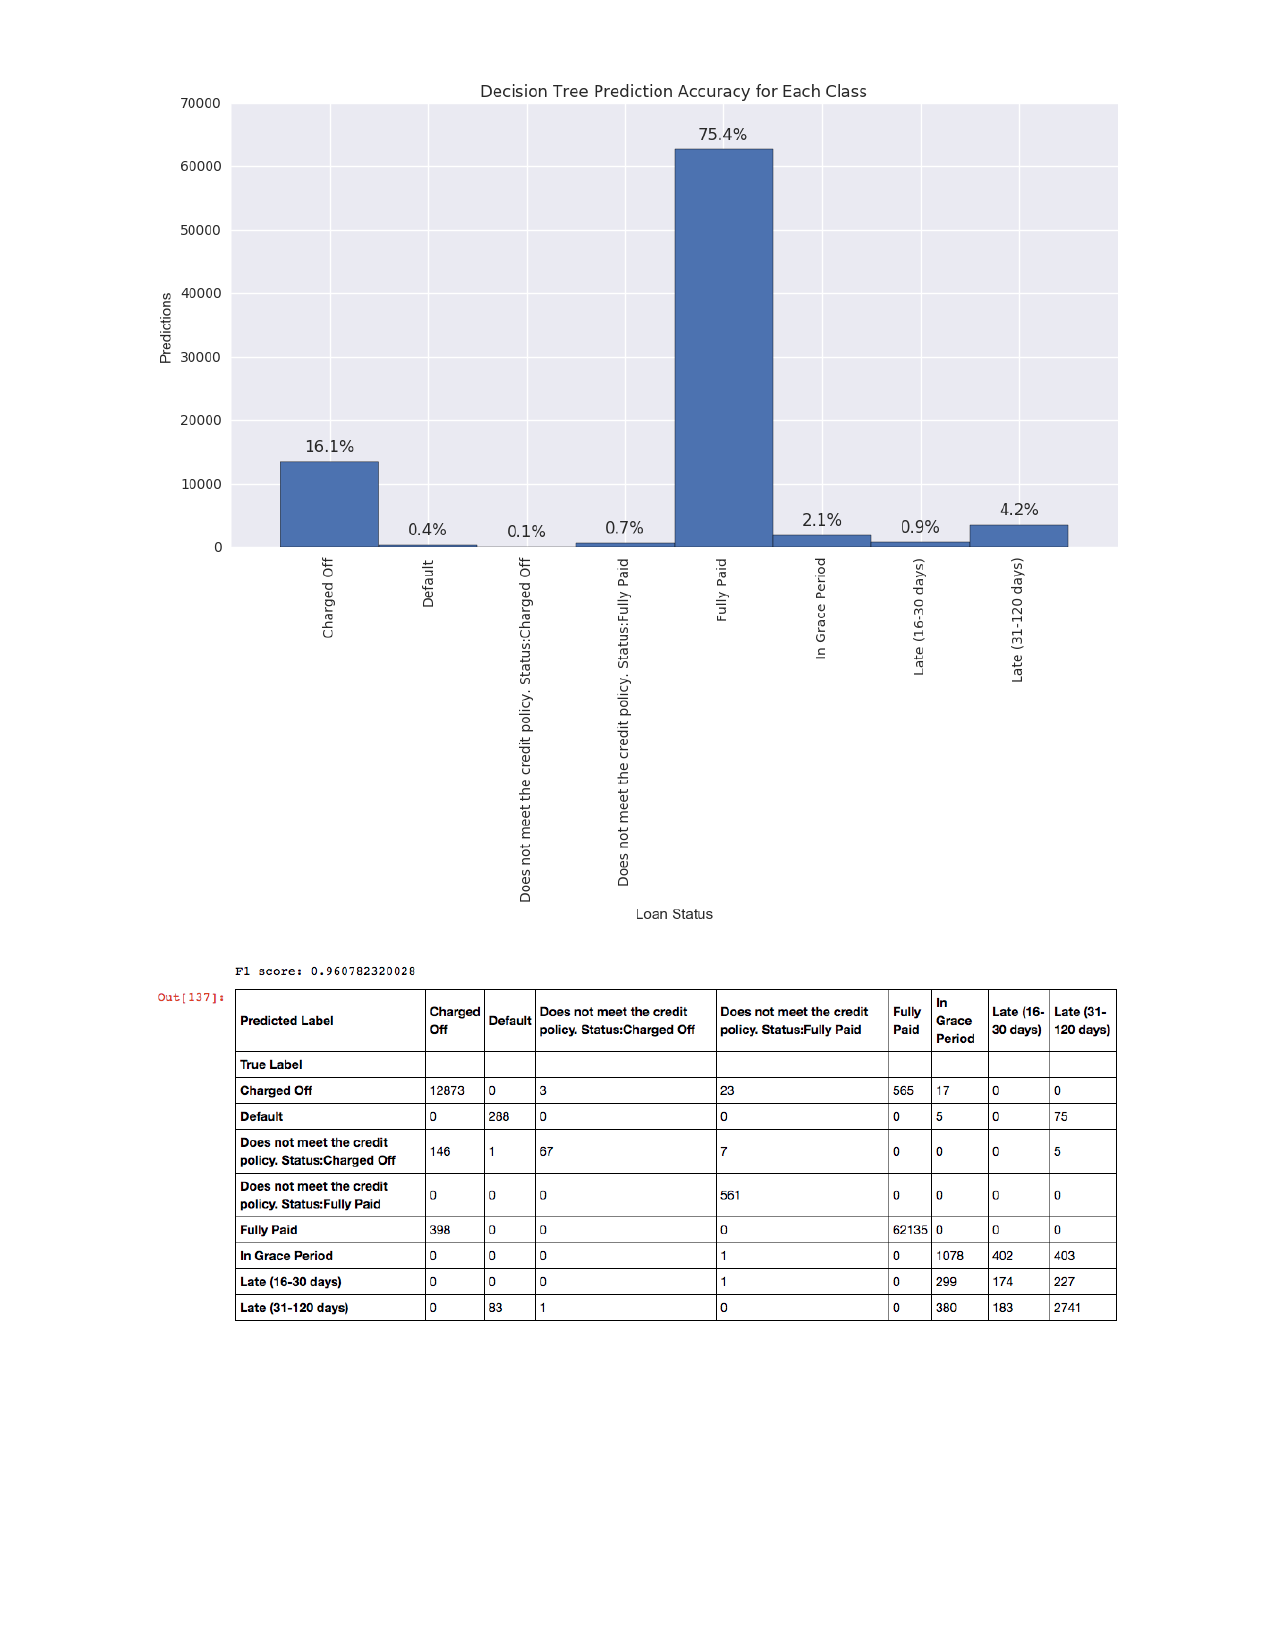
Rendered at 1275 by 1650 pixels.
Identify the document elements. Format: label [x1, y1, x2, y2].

picture [150, 955, 1125, 1335]
picture [150, 75, 1125, 930]
